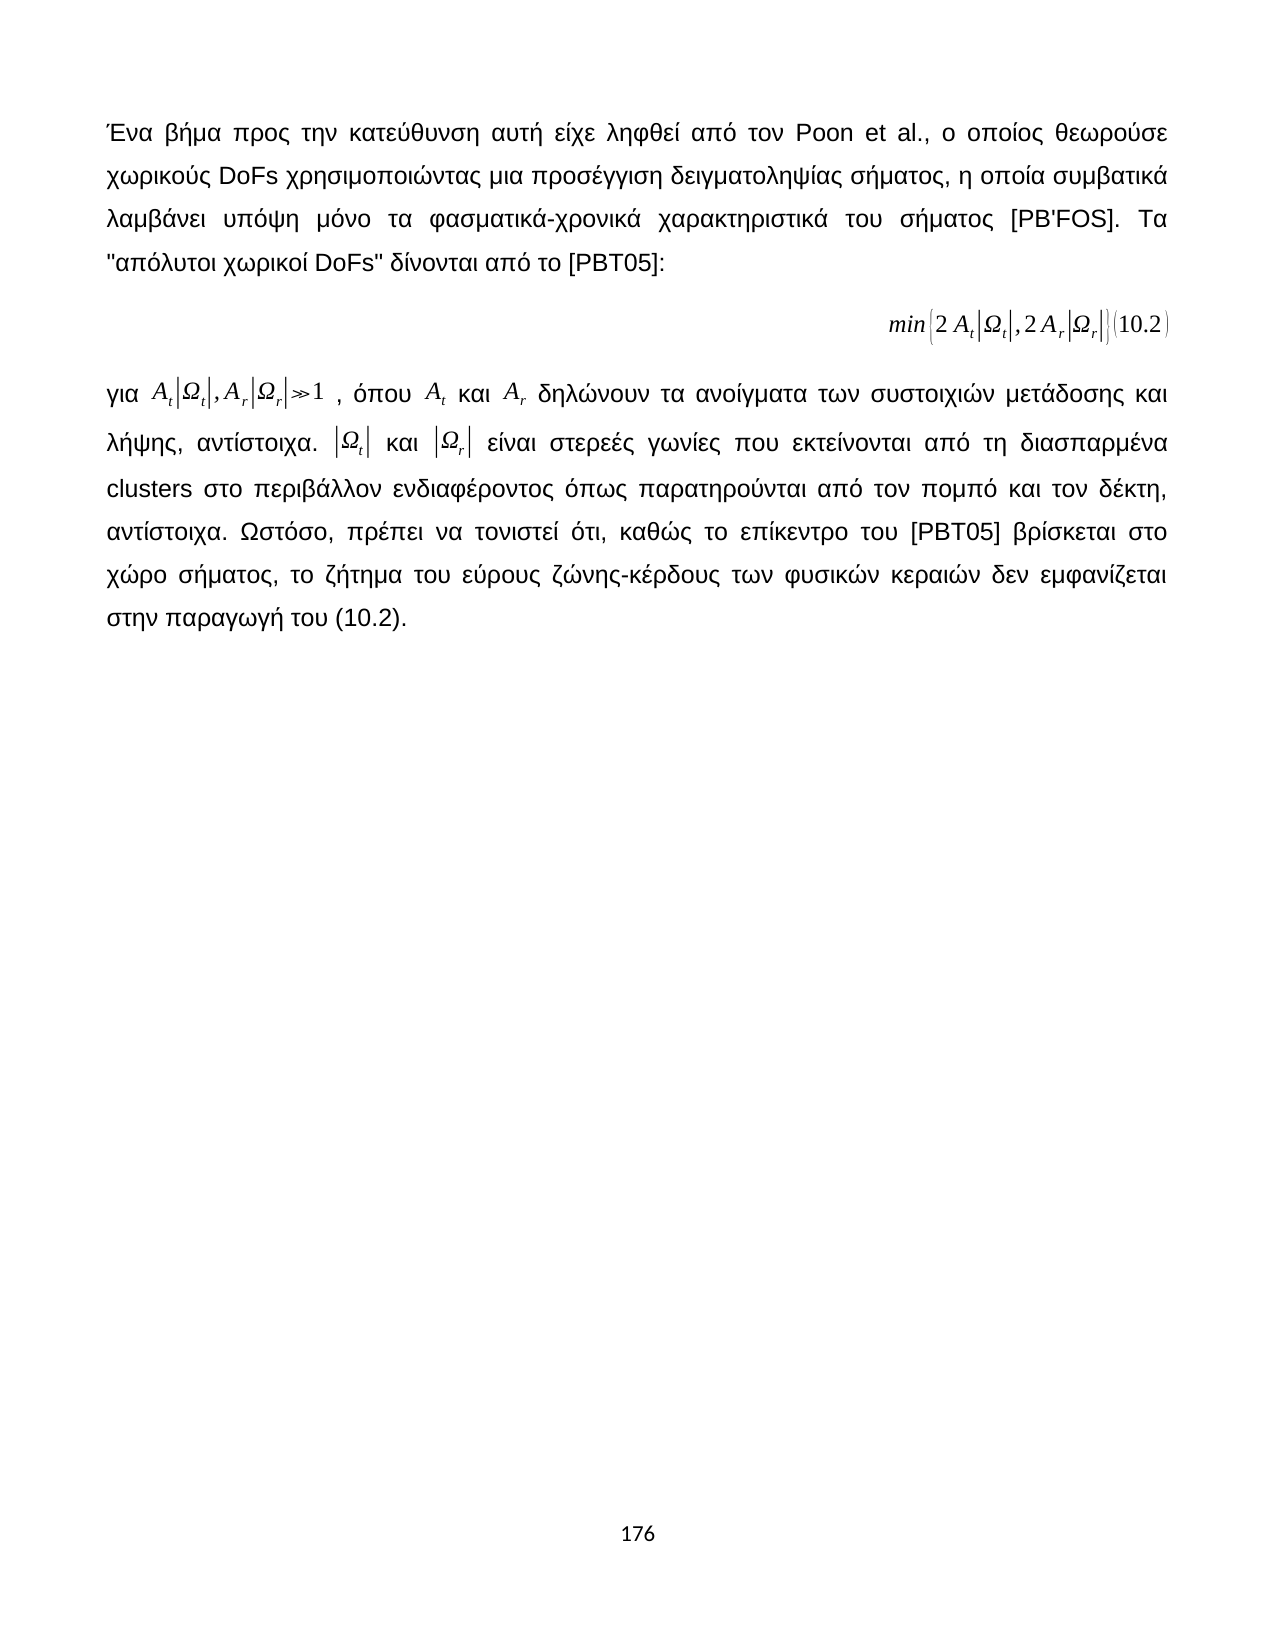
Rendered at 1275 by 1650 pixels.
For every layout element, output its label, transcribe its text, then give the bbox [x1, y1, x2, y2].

text Ένα βήμα προς την κατεύθυνση αυτή είχε ληφθεί από τον Poon et al., ο οποίος θεωρούσε χωρικούς DoFs χρησιμοποιώντας μια προσέγγιση δειγματοληψίας σήματος, η οποία συμβατικά λαμβάνει υπόψη μόνο τα φασματικά-χρονικά χαρακτηριστικά του σήματος [PB'FOS]. Τα "απόλυτοι χωρικοί DoFs" δίνονται από το [PBT05]: [106, 118, 1169, 276]
text για , όπου και δηλώνουν τα ανοίγματα των συστοιχιών μετάδοσης και λήψης, αντίστοιχα. και είναι στερεές γωνίες που εκτείνονται από τη διασπαρμένα clusters στο περιβάλλον ενδιαφέροντος όπως παρατηρούνται από τον πομπό και τον δέκτη, αντίστοιχα. Ωστόσο, πρέπει να τονιστεί ότι, καθώς το επίκεντρο του [PBT05] βρίσκεται στο χώρο σήματος, το ζήτημα του εύρους ζώνης-κέρδους των φυσικών κεραιών δεν εμφανίζεται στην παραγωγή του (10.2). [106, 376, 1169, 632]
